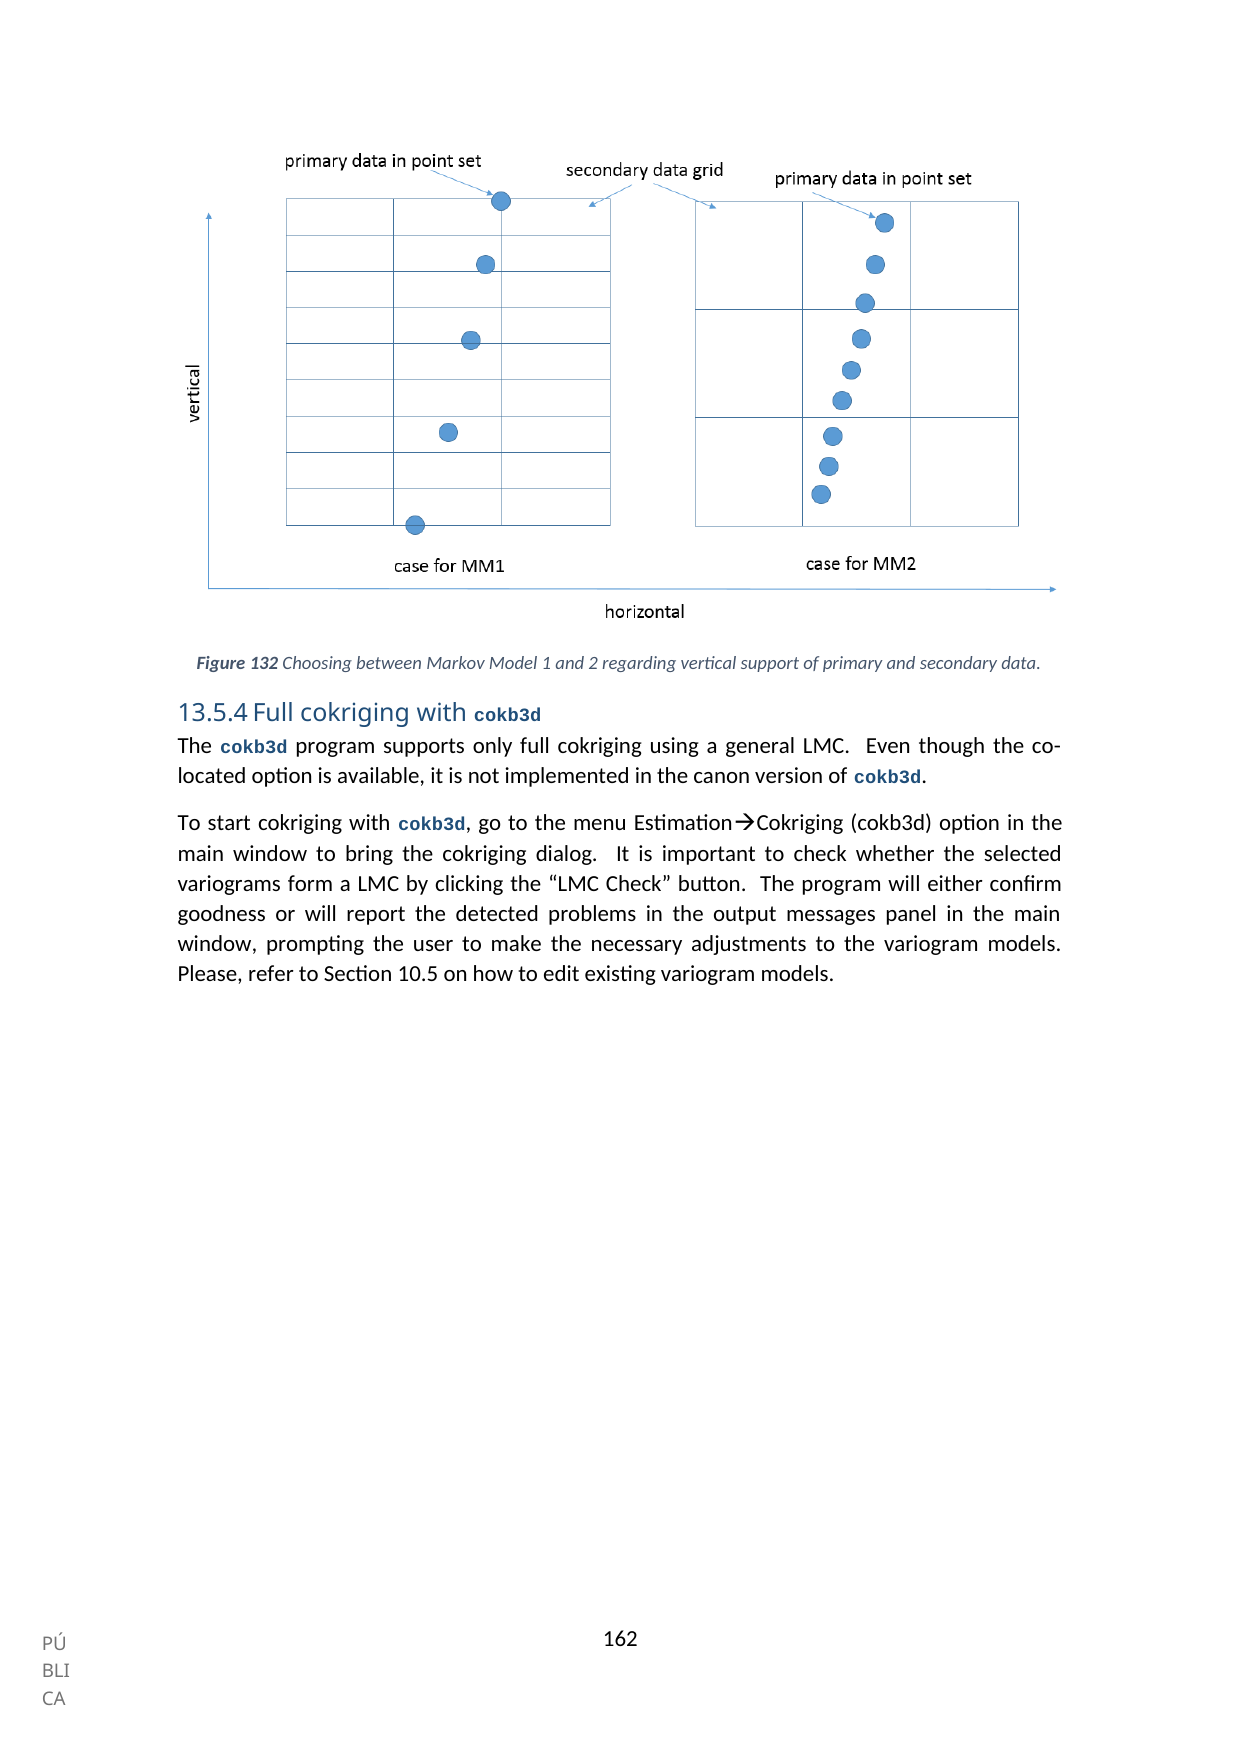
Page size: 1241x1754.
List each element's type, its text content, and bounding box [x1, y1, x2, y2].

subtitle Full cokriging with cokb3d [177, 694, 1063, 729]
text The cokb3d program supports only full cokriging using a general LMC. Even though the co-located option is available, it is not implemented in the canon version of cokb3d. [177, 731, 1063, 789]
picture [177, 147, 1064, 632]
text To start cokriging with cokb3d, go to the menu EstimationCokriging (cokb3d) option in the main window to bring the cokriging dialog. It is important to check whether the selected variograms form a LMC by clicking the “LMC Check” button. The program will either confirm goodness or will report the detected problems in the output messages panel in the main window, prompting the user to make the necessary adjustments to the variogram models. Please, refer to Section 10.5 on how to edit existing variogram models. [177, 808, 1063, 987]
text Figure 132 Choosing between Markov Model 1 and 2 regarding vertical support of primary and secondary data. [177, 651, 1063, 674]
